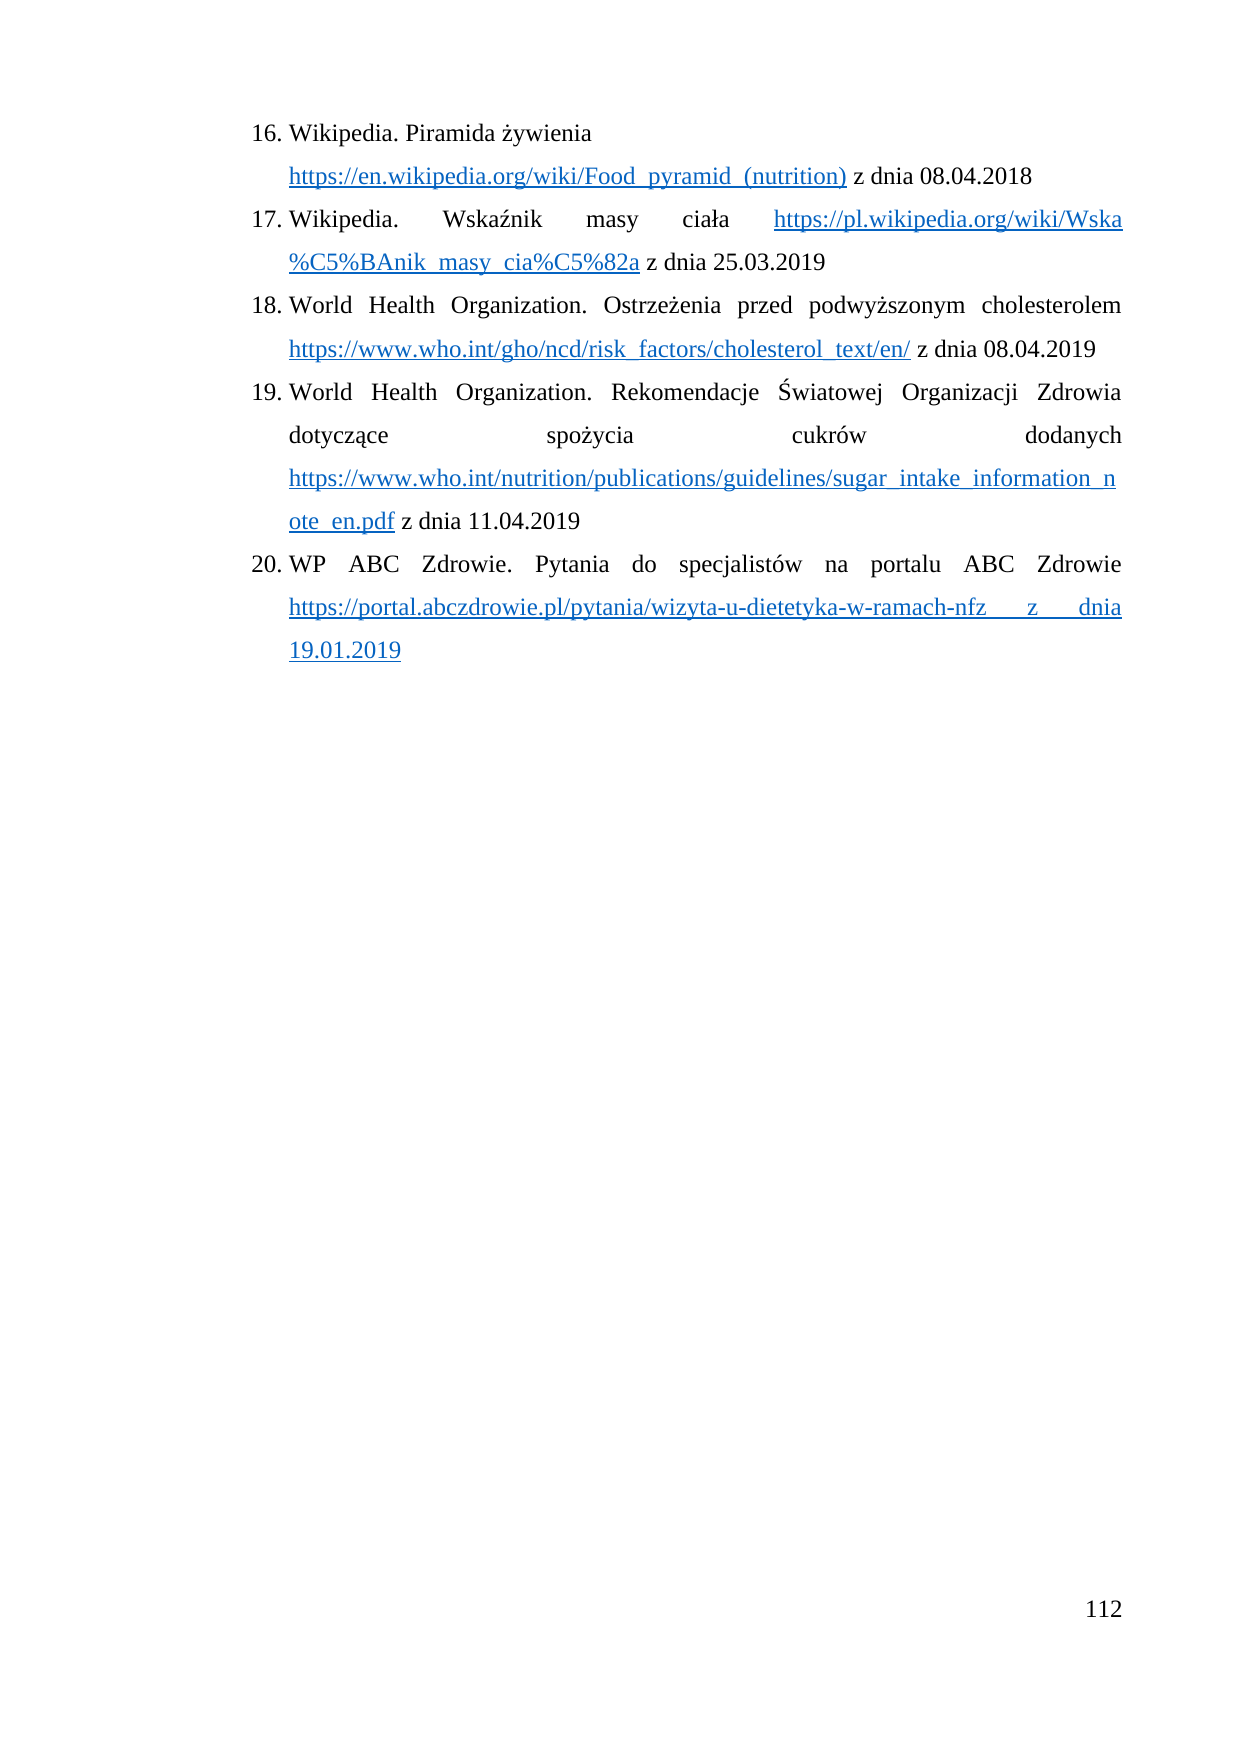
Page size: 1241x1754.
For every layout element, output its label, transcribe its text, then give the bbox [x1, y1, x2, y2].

list WP ABC Zdrowie. Pytania do specjalistów na portalu ABC Zdrowie https://portal.abczdrowie.pl/pytania/wizyta-u-dietetyka-w-ramach-nfz z dnia 19.01.2019 [251, 549, 1122, 664]
list World Health Organization. Ostrzeżenia przed podwyższonym cholesterolem https://www.who.int/gho/ncd/risk_factors/cholesterol_text/en/ z dnia 08.04.2019 [251, 291, 1122, 362]
list World Health Organization. Rekomendacje Światowej Organizacji Zdrowia dotyczące spożycia cukrów dodanych https://www.who.int/nutrition/publications/guidelines/sugar_intake_information_note_en.pdf z dnia 11.04.2019 [251, 377, 1122, 535]
list Wikipedia. Wskaźnik masy ciała https://pl.wikipedia.org/wiki/Wska%C5%BAnik_masy_cia%C5%82a z dnia 25.03.2019 [251, 204, 1122, 276]
list Wikipedia. Piramida żywienia https://en.wikipedia.org/wiki/Food_pyramid_(nutrition) z dnia 08.04.2018 [251, 118, 1122, 190]
